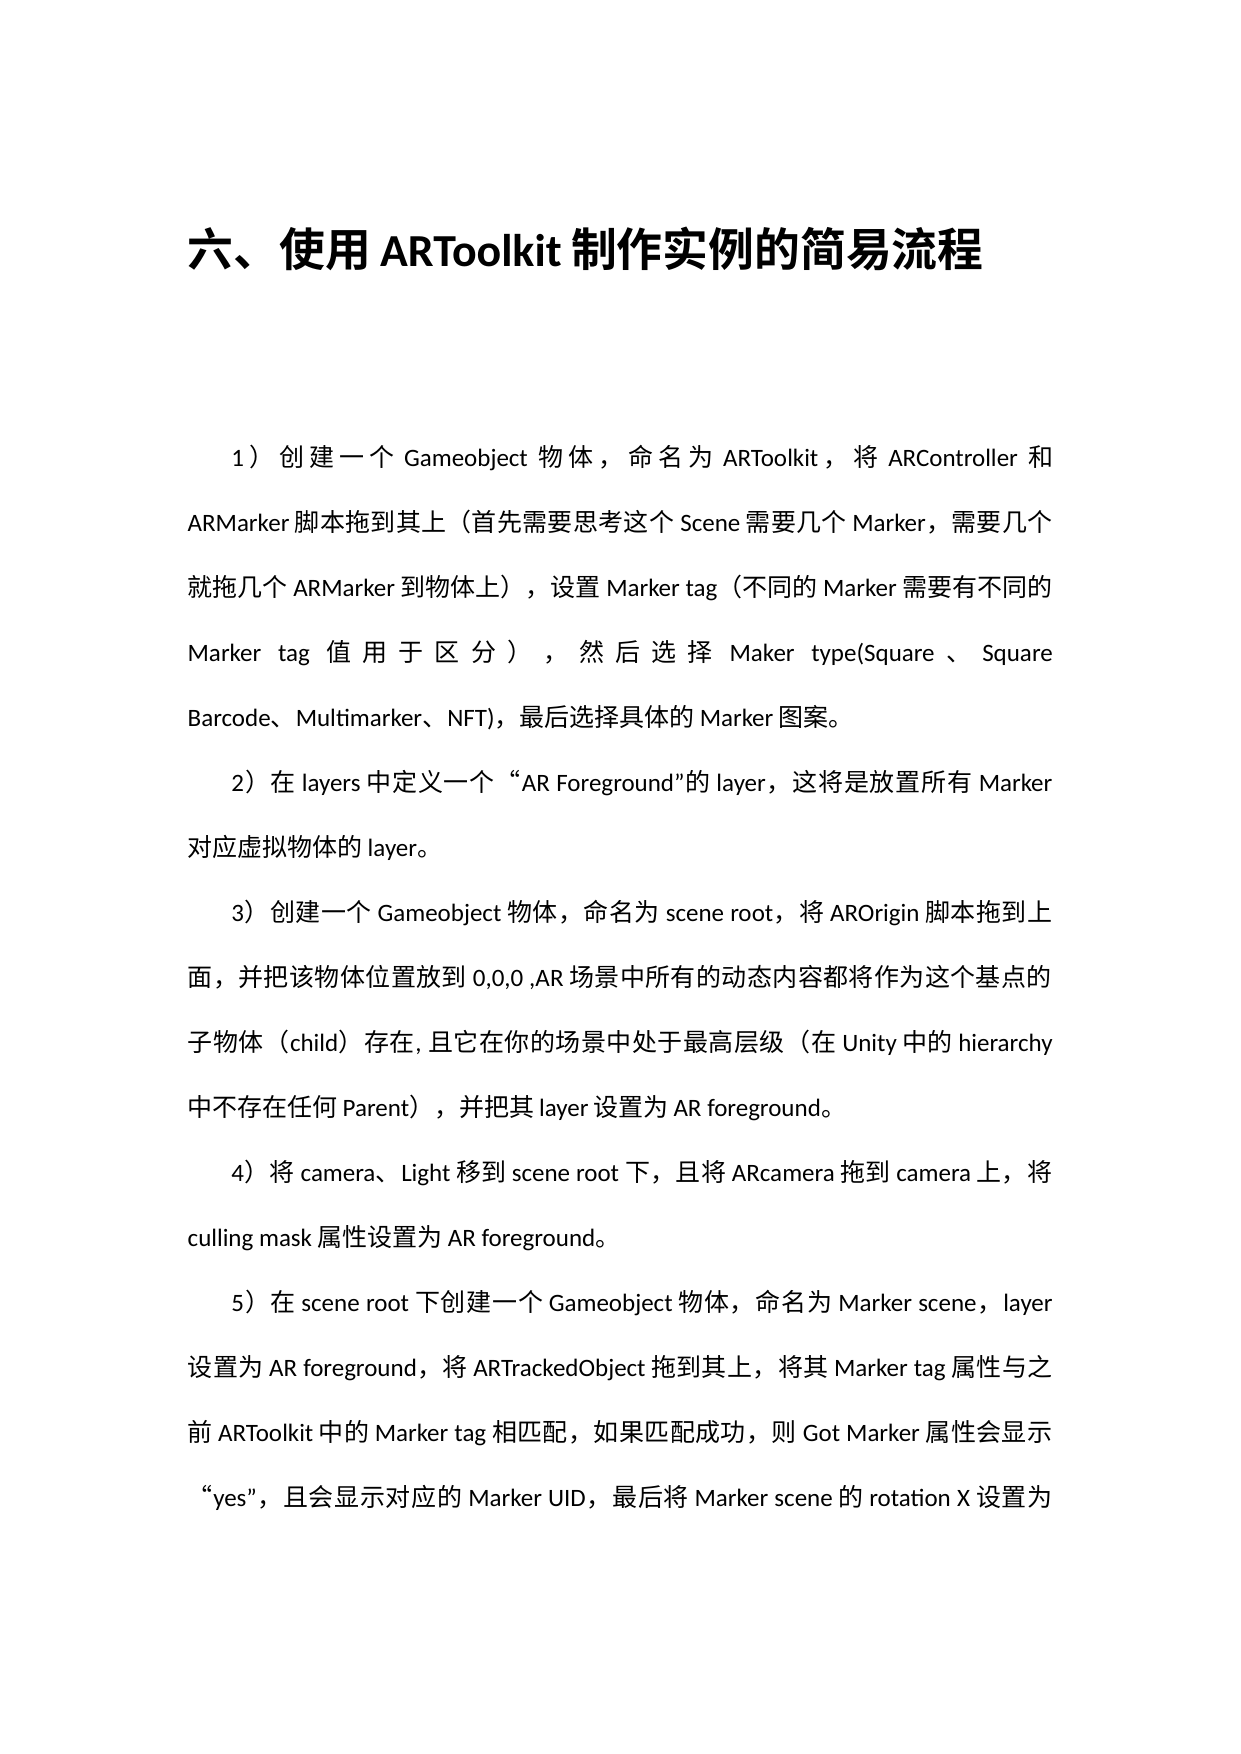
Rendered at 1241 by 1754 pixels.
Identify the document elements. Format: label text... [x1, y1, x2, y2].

text 2）在layers中定义一个“AR Foreground”的layer，这将是放置所有Marker对应虚拟物体的layer。 [187, 748, 1053, 878]
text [187, 1268, 1053, 1528]
text 4）将camera、Light移到scene root下，且将ARcamera拖到camera上，将culling mask 属性设置为AR foreground。 [187, 1138, 1053, 1268]
subtitle 六、使用ARToolkit制作实例的简易流程 [187, 197, 1053, 295]
text 3）创建一个Gameobject物体，命名为scene root，将AROrigin脚本拖到上面，并把该物体位置放到0,0,0 ,AR场景中所有的动态内容都将作为这个基点的子物体（child）存在, 且它在你的场景中处于最高层级（在Unity中的hierarchy中不存在任何Parent），并把其layer设置为AR foreground。 [187, 878, 1053, 1138]
text 1）创建一个Gameobject物体，命名为ARToolkit，将ARController和ARMarker脚本拖到其上（首先需要思考这个Scene需要几个Marker，需要几个就拖几个ARMarker到物体上），设置Marker tag（不同的Marker需要有不同的Marker tag值用于区分），然后选择Maker type(Square、Square Barcode、Multimarker、NFT)，最后选择具体的Marker图案。 [187, 423, 1053, 748]
